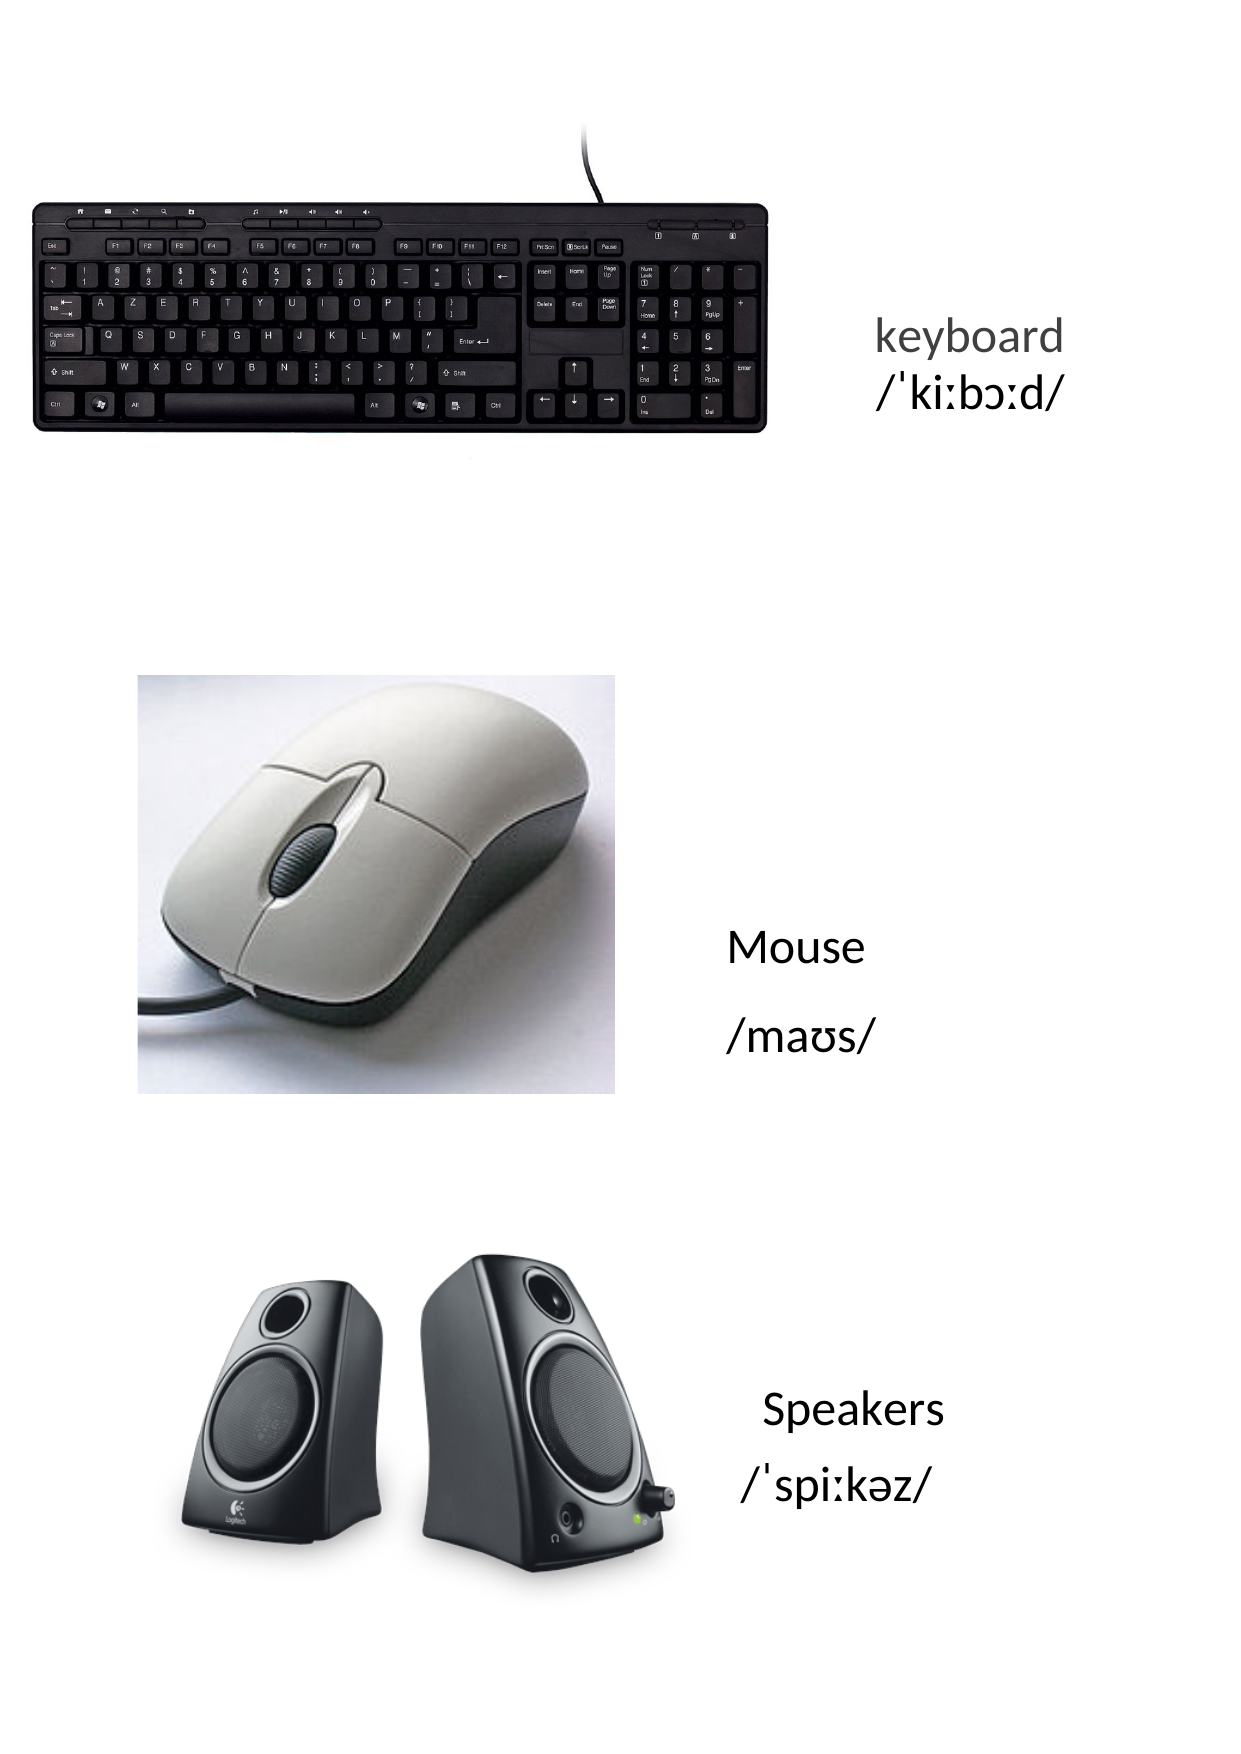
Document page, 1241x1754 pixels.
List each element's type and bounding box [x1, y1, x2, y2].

picture [17, 0, 783, 674]
picture [137, 675, 615, 1094]
picture [150, 1123, 694, 1721]
